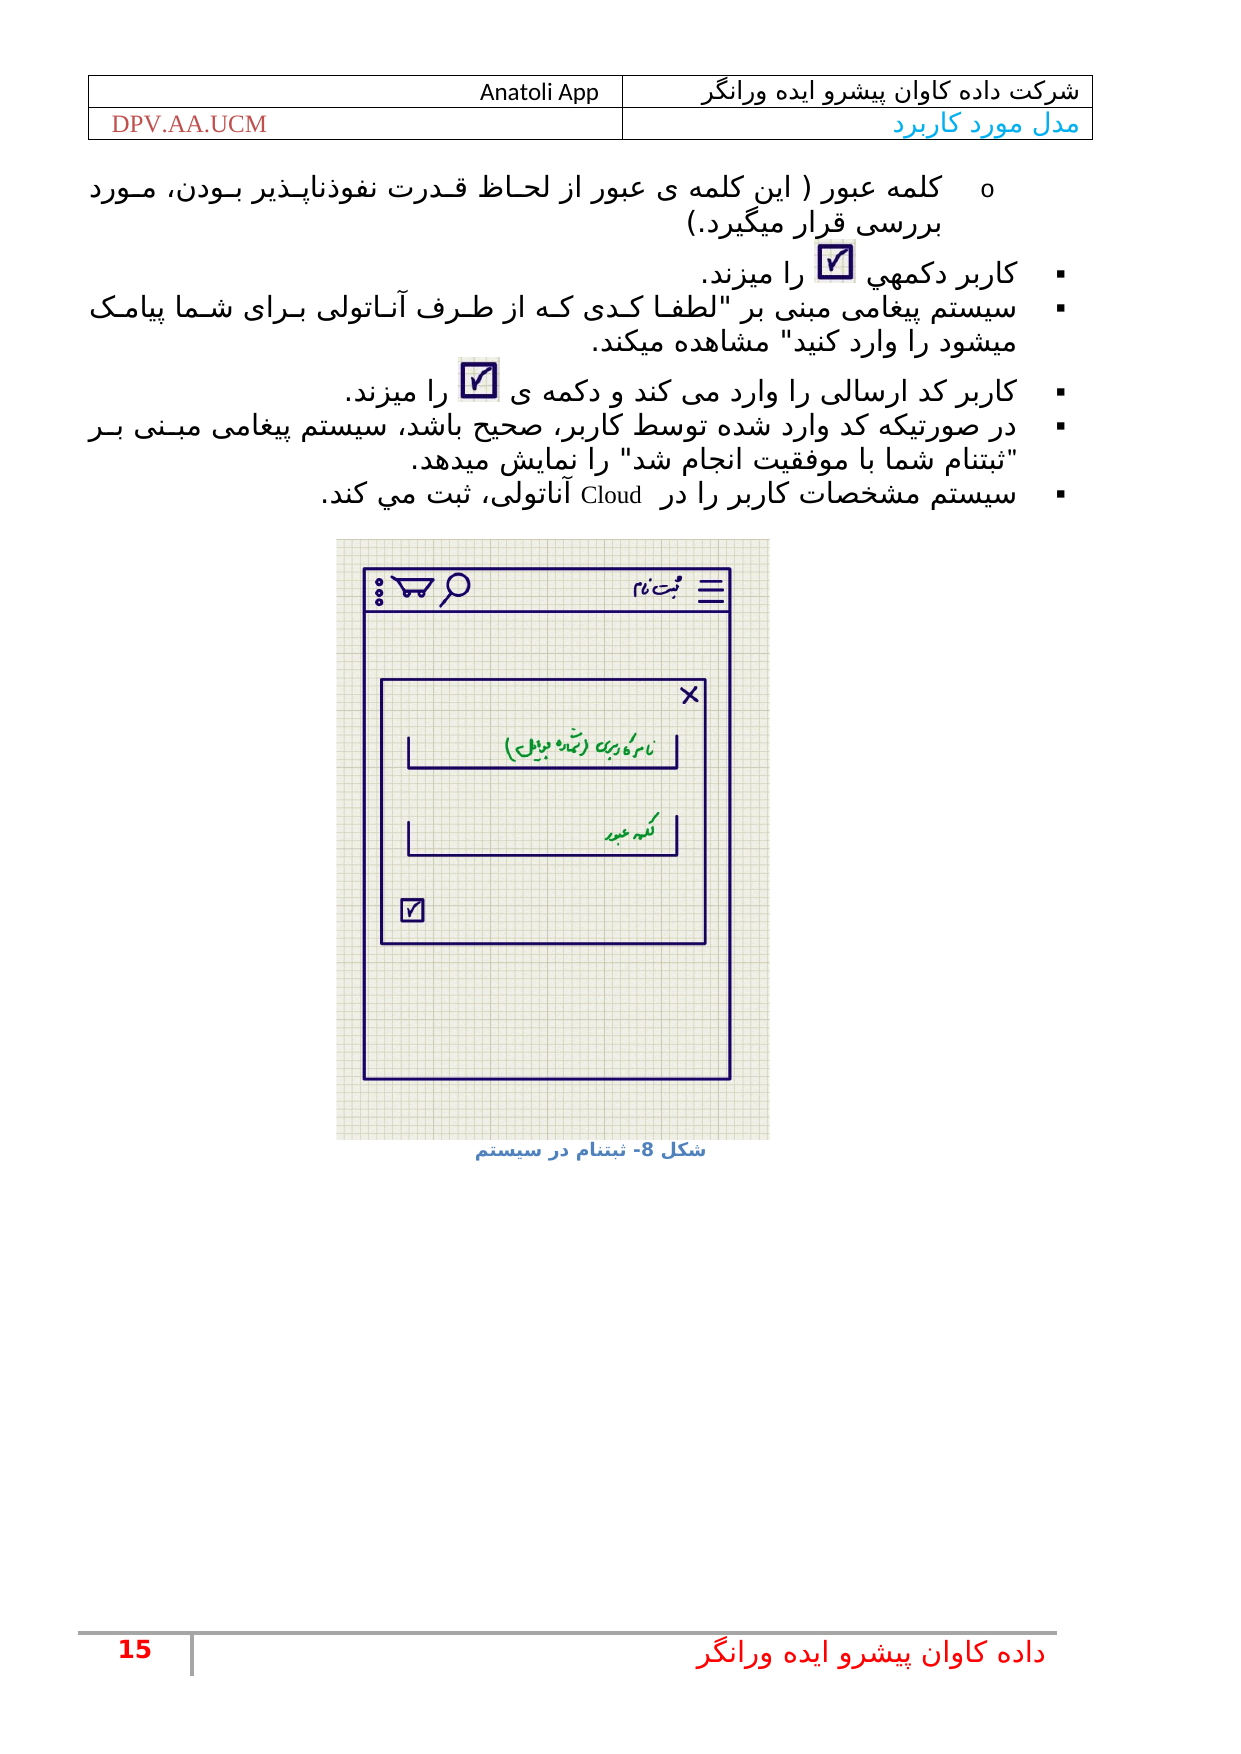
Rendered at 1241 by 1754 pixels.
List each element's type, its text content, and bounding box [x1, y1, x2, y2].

list کاربر کد ارسالی را وارد می کند و دکمه ی را ميزند. [89, 358, 1055, 408]
text شکل 8- ثبتنام در سیستم [89, 1139, 1092, 1161]
list کلمه عبور ( این کلمه ی عبور از لحاظ قدرت نفوذناپذیر بودن، مورد بررسی قرار میگیرد.) [89, 171, 980, 239]
list كاربر دكمهي را ميزند. [89, 239, 1055, 290]
picture [814, 239, 857, 283]
picture [336, 539, 770, 1140]
picture [457, 357, 500, 402]
list سيستم مشخصات كاربر را در Cloud آناتولی، ثبت مي كند. [89, 477, 1055, 511]
list سیستم پیغامی مبنی بر "لطفا کدی که از طرف آناتولی برای شما پیامک میشود را وارد کنید" مشاهده میکند. [89, 290, 1055, 358]
list در صورتیکه کد وارد شده توسط کاربر، صحیح باشد، سیستم پیغامی مبنی بر "ثبتنام شما با موفقیت انجام شد" را نمایش میدهد. [89, 408, 1055, 477]
